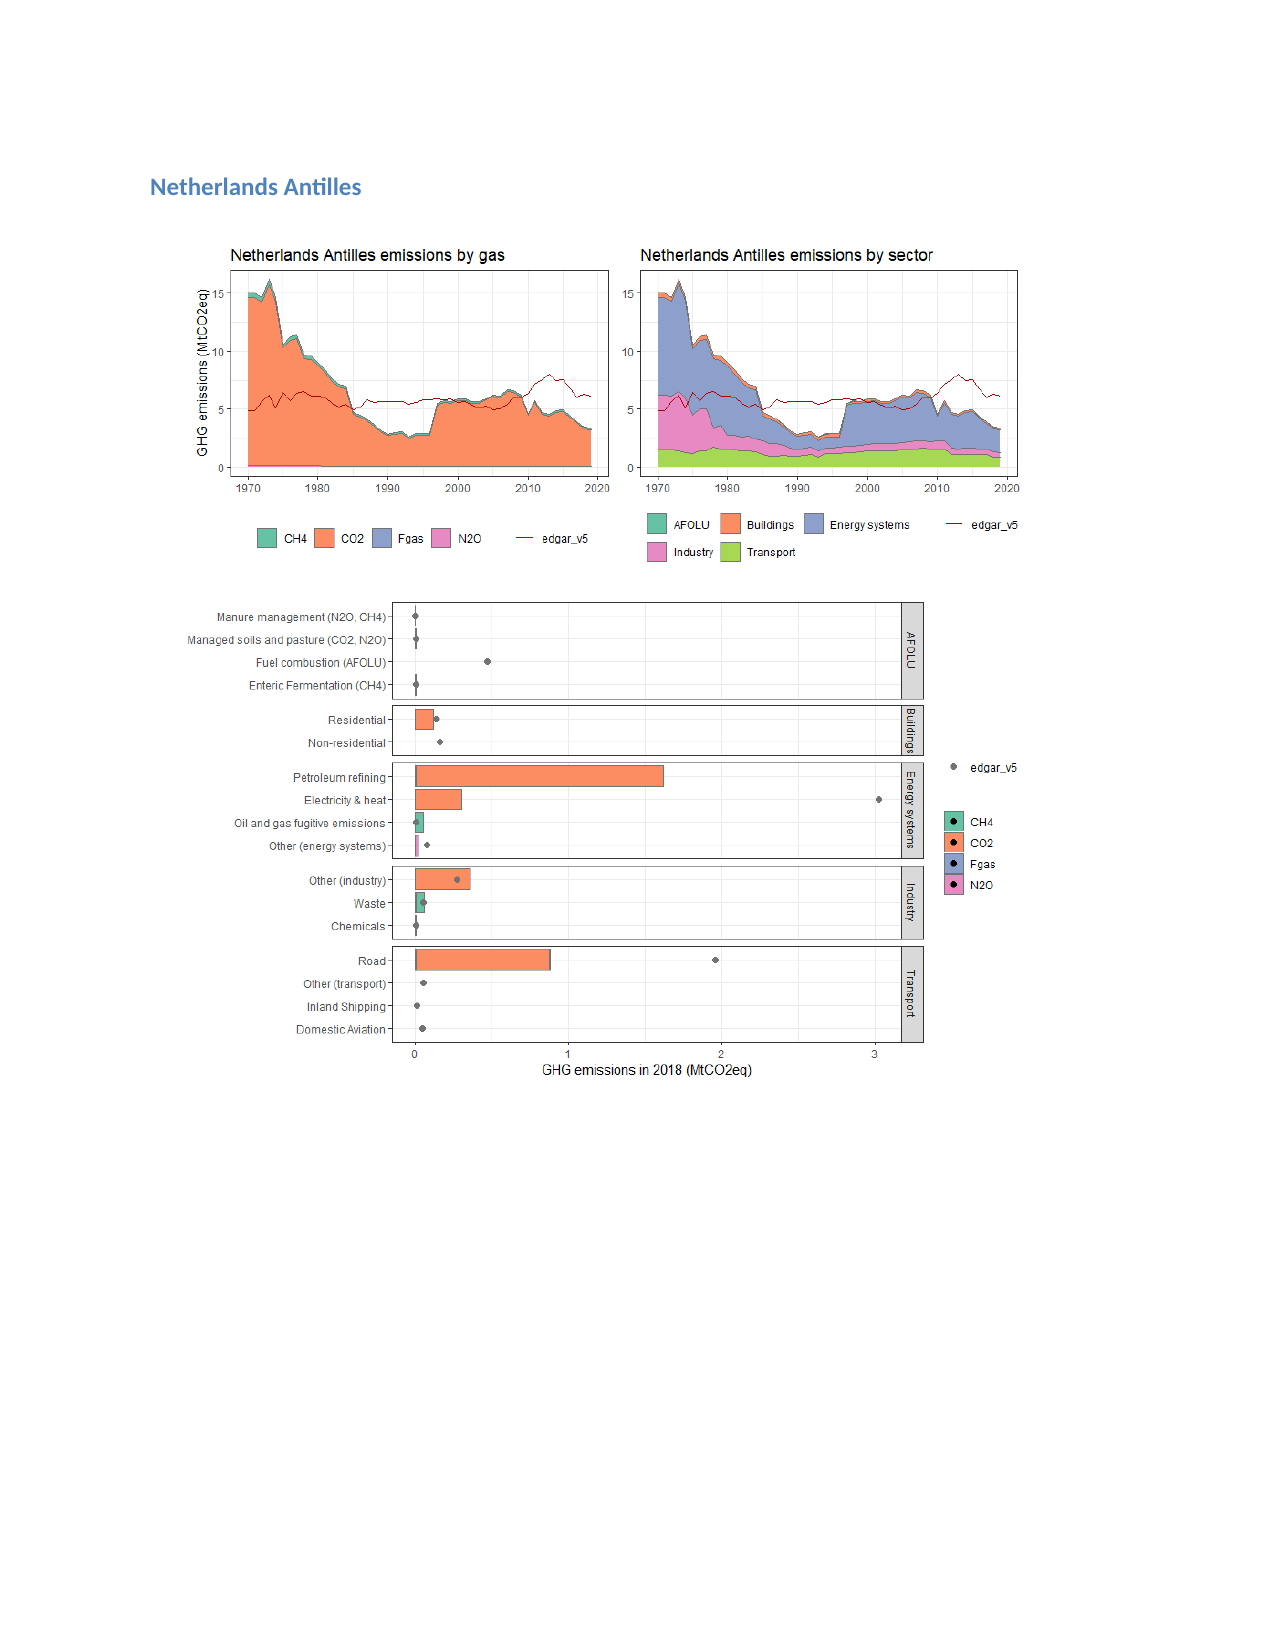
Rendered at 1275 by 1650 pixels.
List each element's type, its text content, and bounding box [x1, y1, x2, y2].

picture [168, 220, 1044, 1096]
subtitle Netherlands Antilles [150, 171, 1125, 201]
